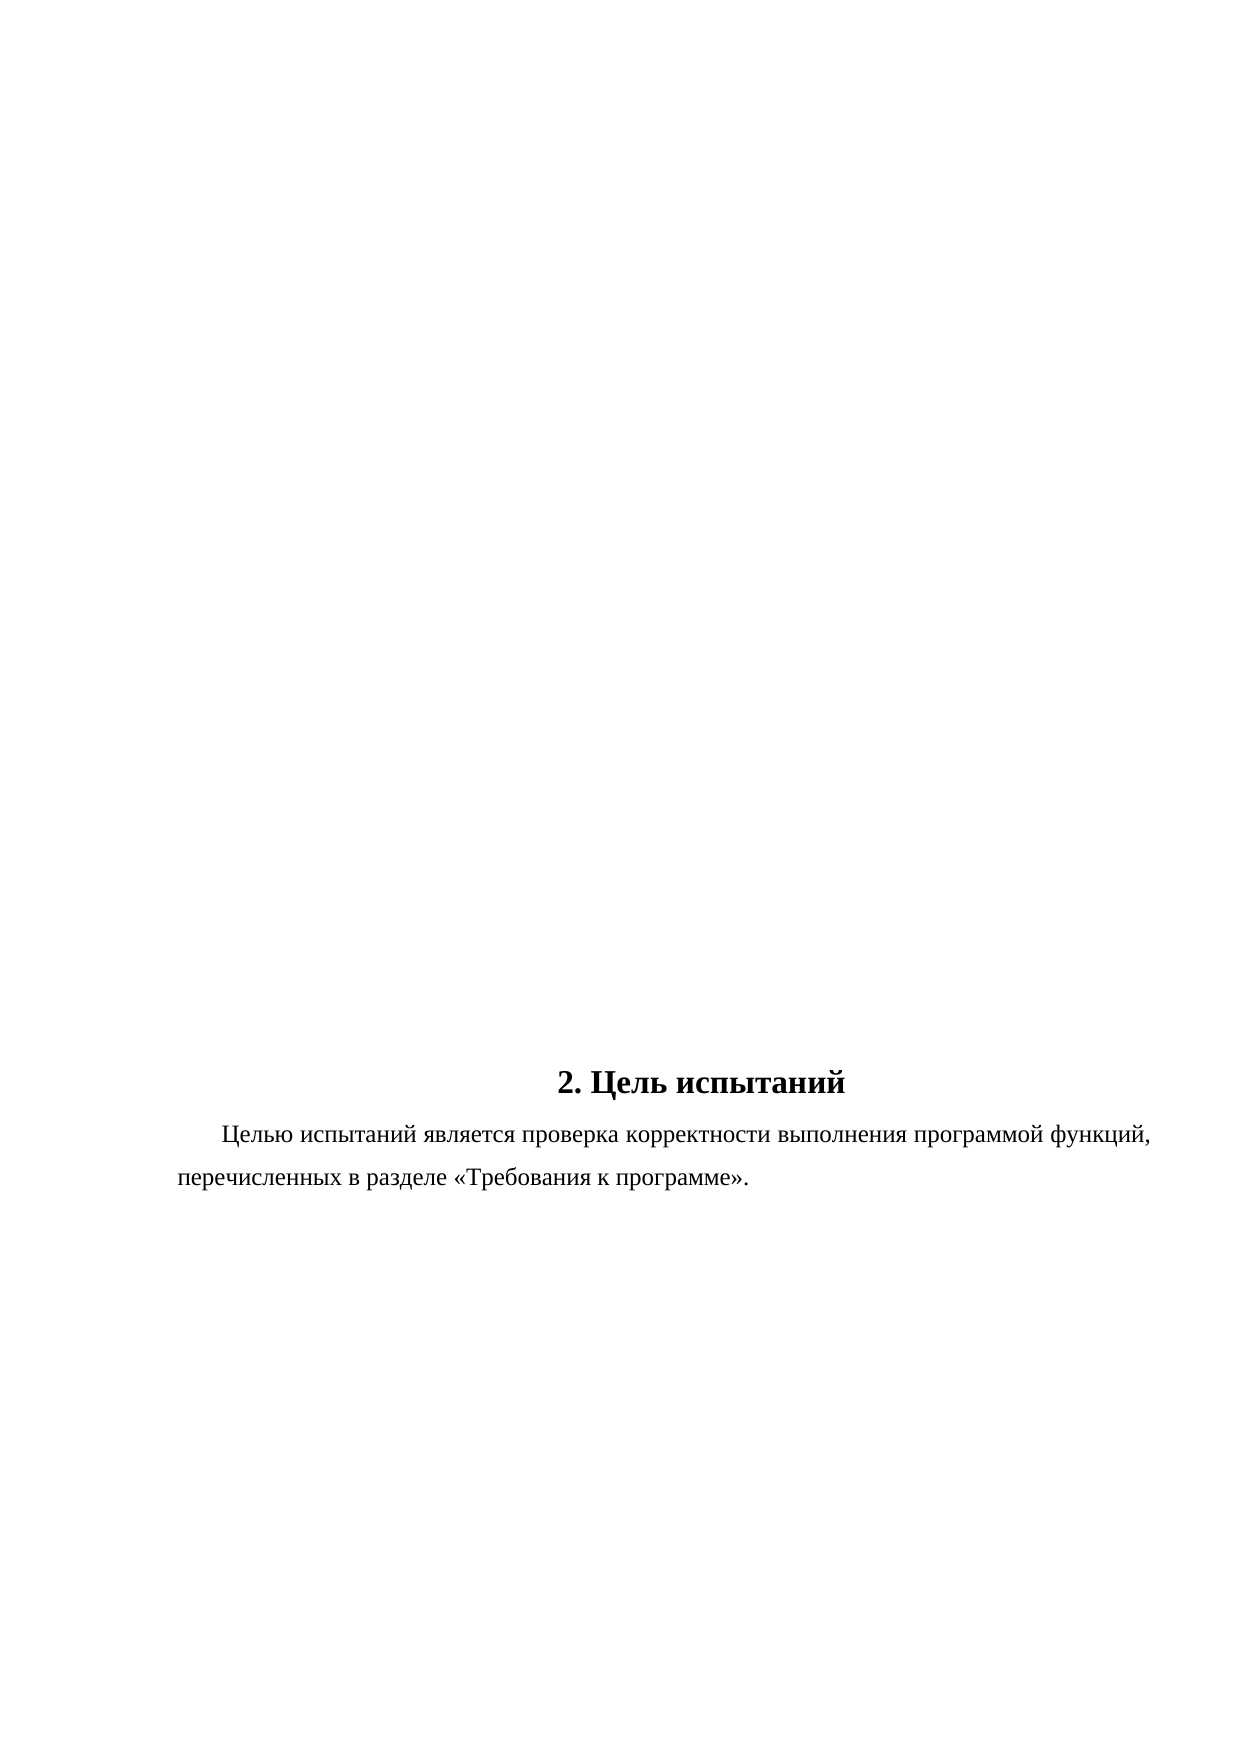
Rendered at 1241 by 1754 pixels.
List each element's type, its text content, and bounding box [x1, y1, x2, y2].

text Целью испытаний является проверка корректности выполнения программой функций, перечисленных в разделе «Требования к программе». [177, 1119, 1152, 1191]
subtitle 2. Цель испытаний [177, 1062, 1152, 1100]
